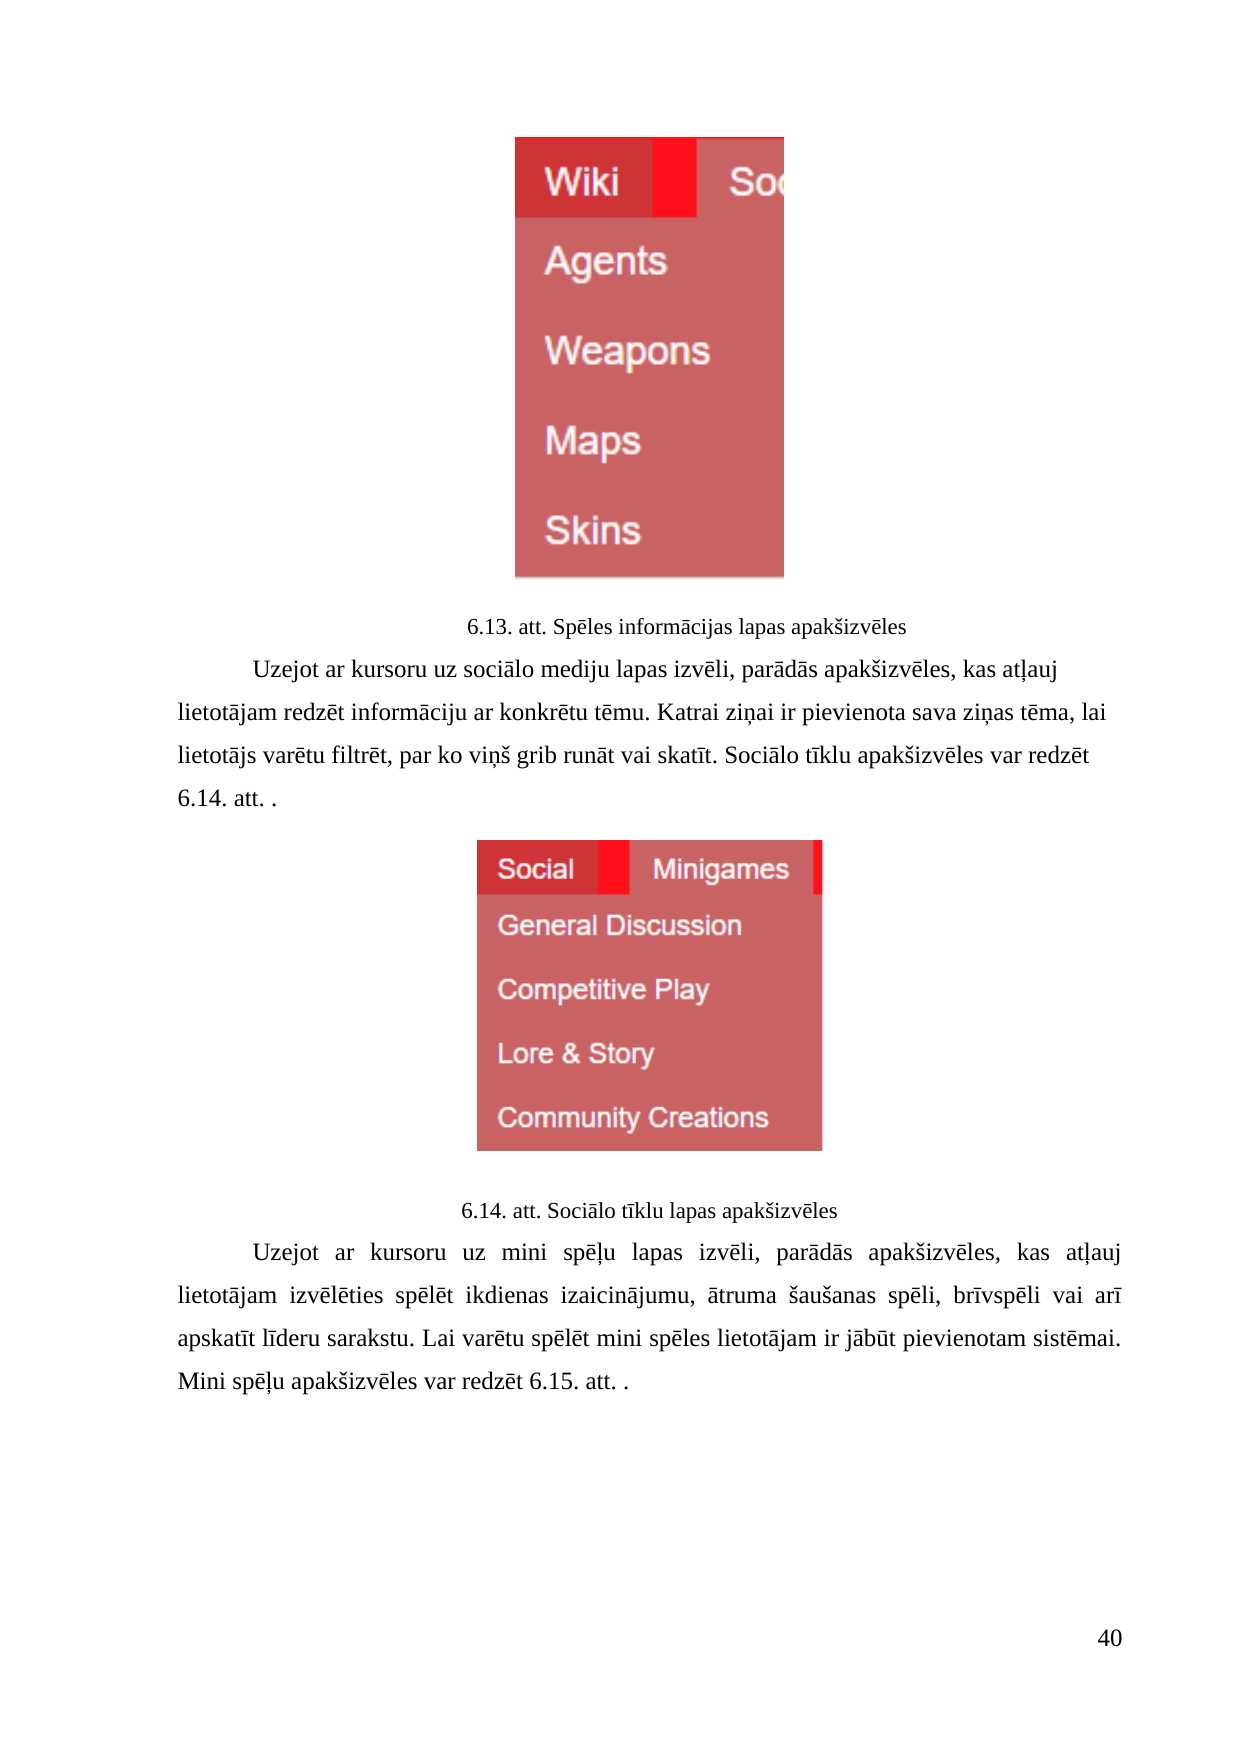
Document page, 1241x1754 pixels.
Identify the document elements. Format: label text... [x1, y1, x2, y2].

text Uzejot ar kursoru uz sociālo mediju lapas izvēli, parādās apakšizvēles, kas atļauj lietotājam redzēt informāciju ar konkrētu tēmu. Katrai ziņai ir pievienota sava ziņas tēma, lai lietotājs varētu filtrēt, par ko viņš grib runāt vai skatīt. Sociālo tīklu apakšizvēles var redzēt 6.14. att. . [177, 654, 1122, 812]
text Uzejot ar kursoru uz mini spēļu lapas izvēli, parādās apakšizvēles, kas atļauj lietotājam izvēlēties spēlēt ikdienas izaicinājumu, ātruma šaušanas spēli, brīvspēli vai arī apskatīt līderu sarakstu. Lai varētu spēlēt mini spēles lietotājam ir jābūt pievienotam sistēmai. Mini spēļu apakšizvēles var redzēt 6.15. att. . [177, 1237, 1122, 1395]
text 6.13. att. Spēles informācijas lapas apakšizvēles [177, 118, 1122, 640]
picture [477, 840, 823, 1151]
picture [515, 137, 784, 582]
